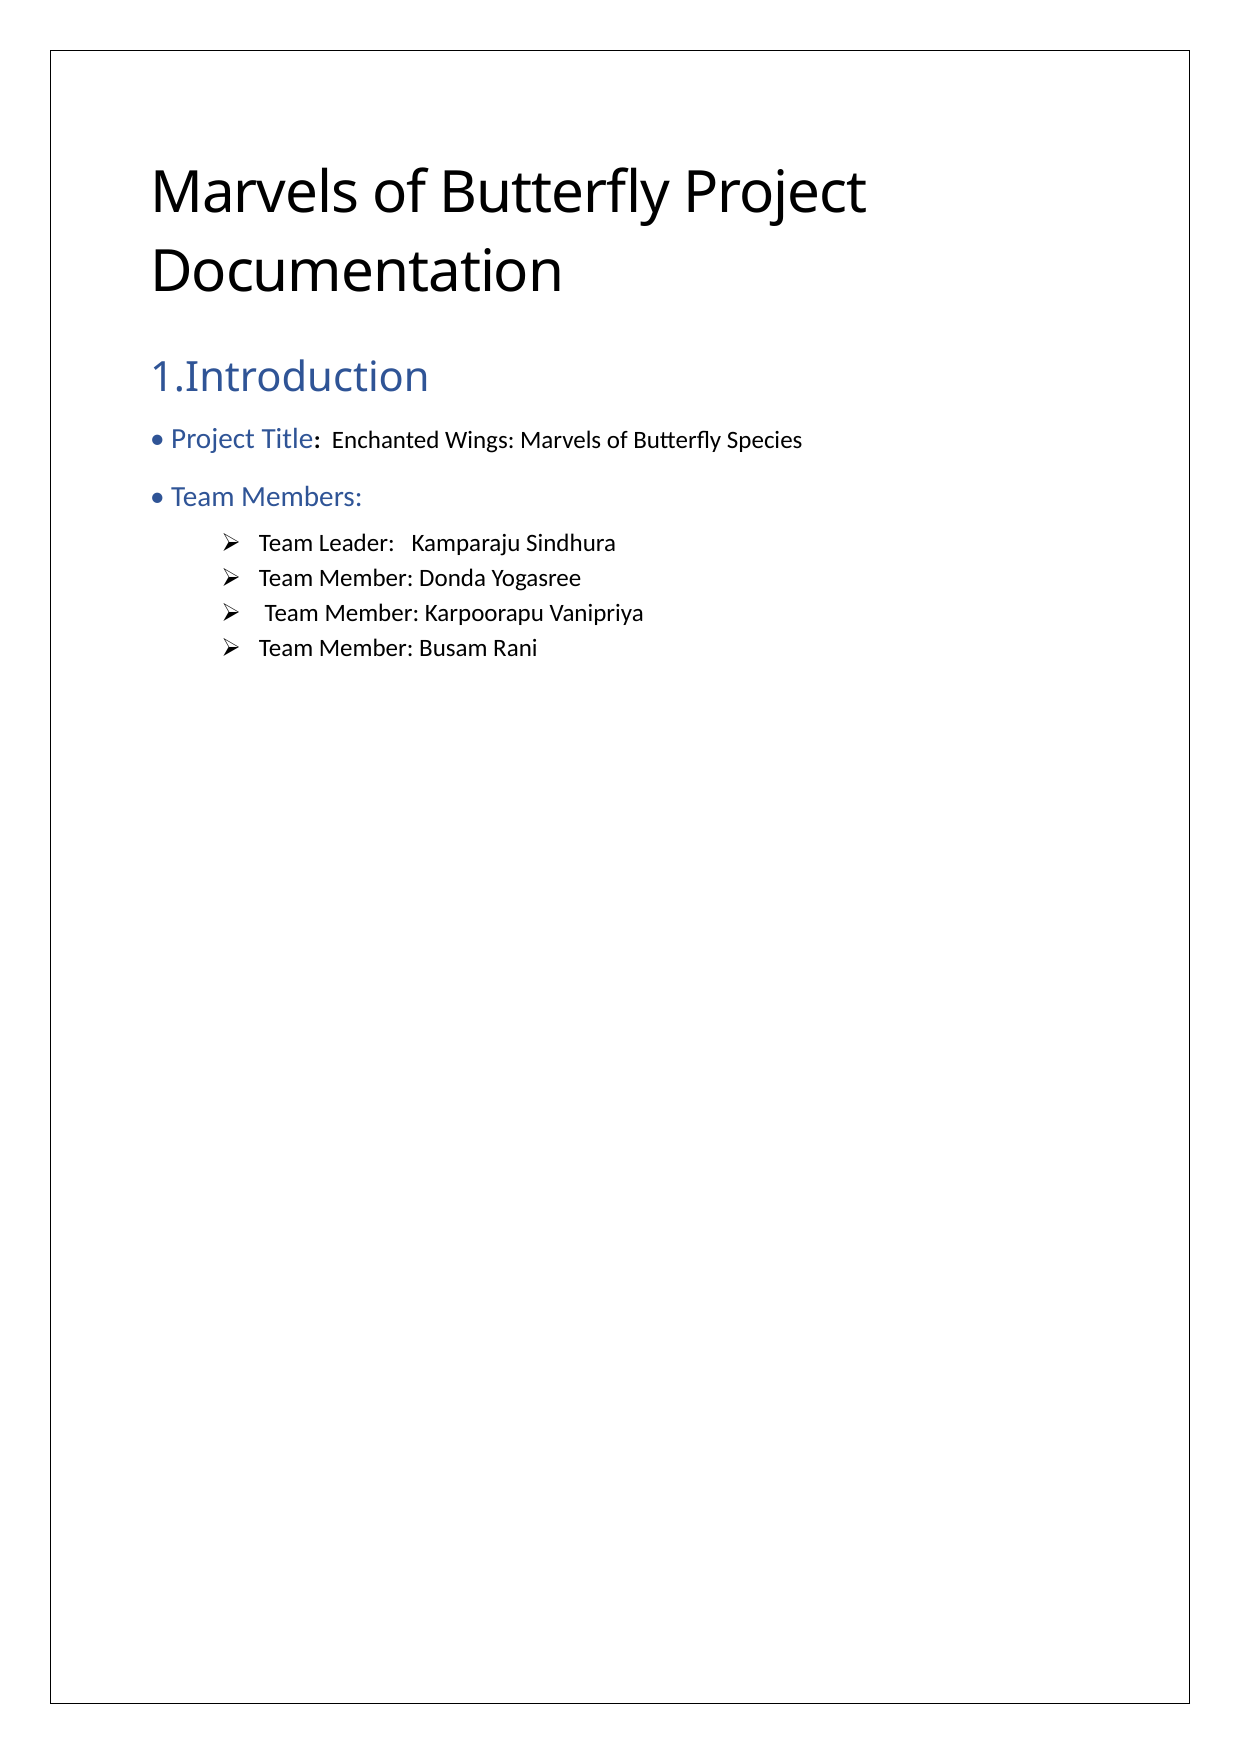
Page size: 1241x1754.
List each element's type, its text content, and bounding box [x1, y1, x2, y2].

subtitle 1.Introduction [150, 346, 1090, 403]
list Team Member: Busam Rani [221, 632, 1090, 662]
list Team Member: Donda Yogasree [221, 562, 1090, 592]
list Team Leader: Kamparaju Sindhura [221, 527, 1090, 557]
text • Project Title: Enchanted Wings: Marvels of Butterfly Species [150, 420, 1090, 456]
title Marvels of Butterfly Project Documentation [150, 150, 1090, 309]
list Team Member: Karpoorapu Vanipriya [221, 597, 1090, 627]
subtitle • Team Members: [150, 478, 1090, 513]
